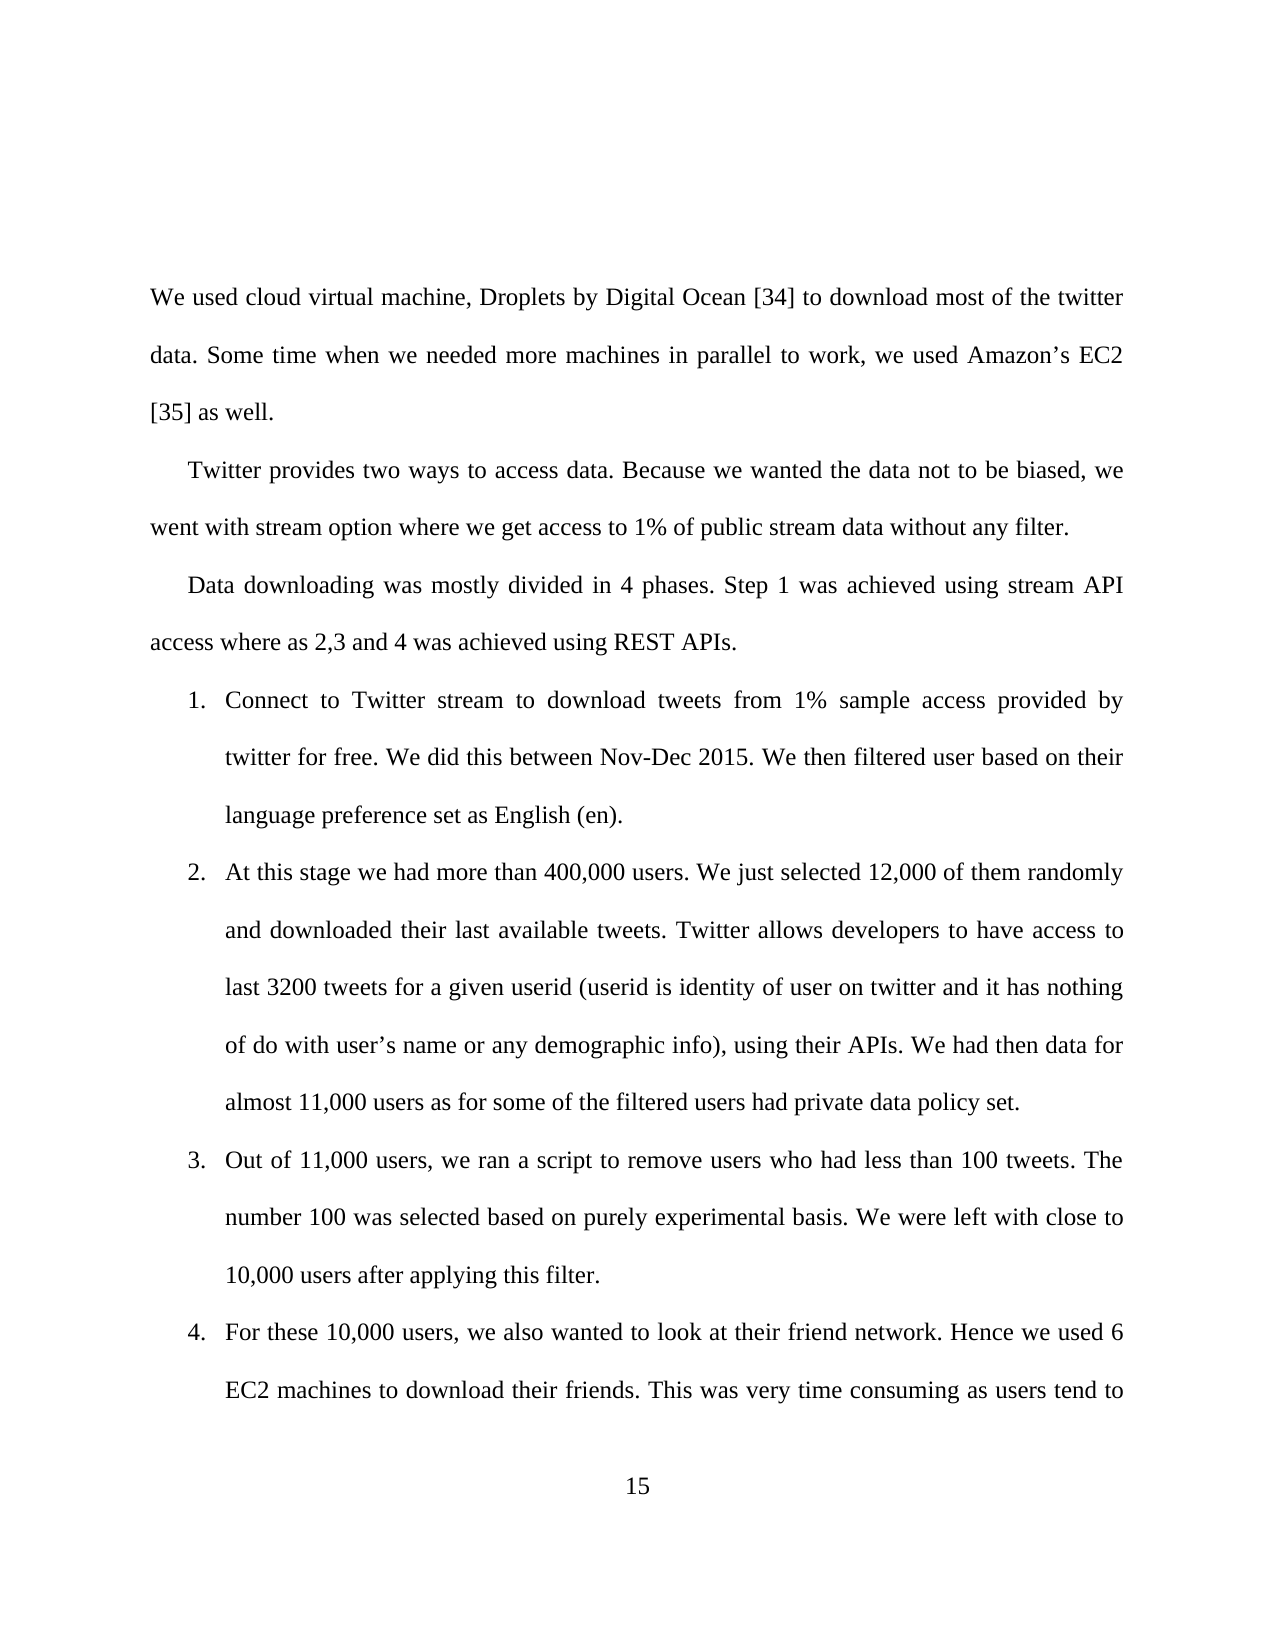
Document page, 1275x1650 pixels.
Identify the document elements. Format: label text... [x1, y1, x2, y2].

text Data downloading was mostly divided in 4 phases. Step 1 was achieved using stream API access where as 2,3 and 4 was achieved using REST APIs. [150, 570, 1125, 656]
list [187, 1317, 1125, 1404]
text Twitter provides two ways to access data. Because we wanted the data not to be biased, we went with stream option where we get access to 1% of public stream data without any filter. [150, 455, 1125, 541]
list Out of 11,000 users, we ran a script to remove users who had less than 100 tweets. The number 100 was selected based on purely experimental basis. We were left with close to 10,000 users after applying this filter. [187, 1145, 1125, 1289]
list At this stage we had more than 400,000 users. We just selected 12,000 of them randomly and downloaded their last available tweets. Twitter allows developers to have access to last 3200 tweets for a given userid (userid is identity of user on twitter and it has nothing of do with user’s name or any demographic info), using their APIs. We had then data for almost 11,000 users as for some of the filtered users had private data policy set. [187, 857, 1125, 1116]
list Connect to Twitter stream to download tweets from 1% sample access provided by twitter for free. We did this between Nov-Dec 2015. We then filtered user based on their language preference set as English (en). [187, 685, 1125, 829]
text We used cloud virtual machine, Droplets by Digital Ocean [34] to download most of the twitter data. Some time when we needed more machines in parallel to work, we used Amazon’s EC2 [35] as well. [150, 282, 1125, 426]
